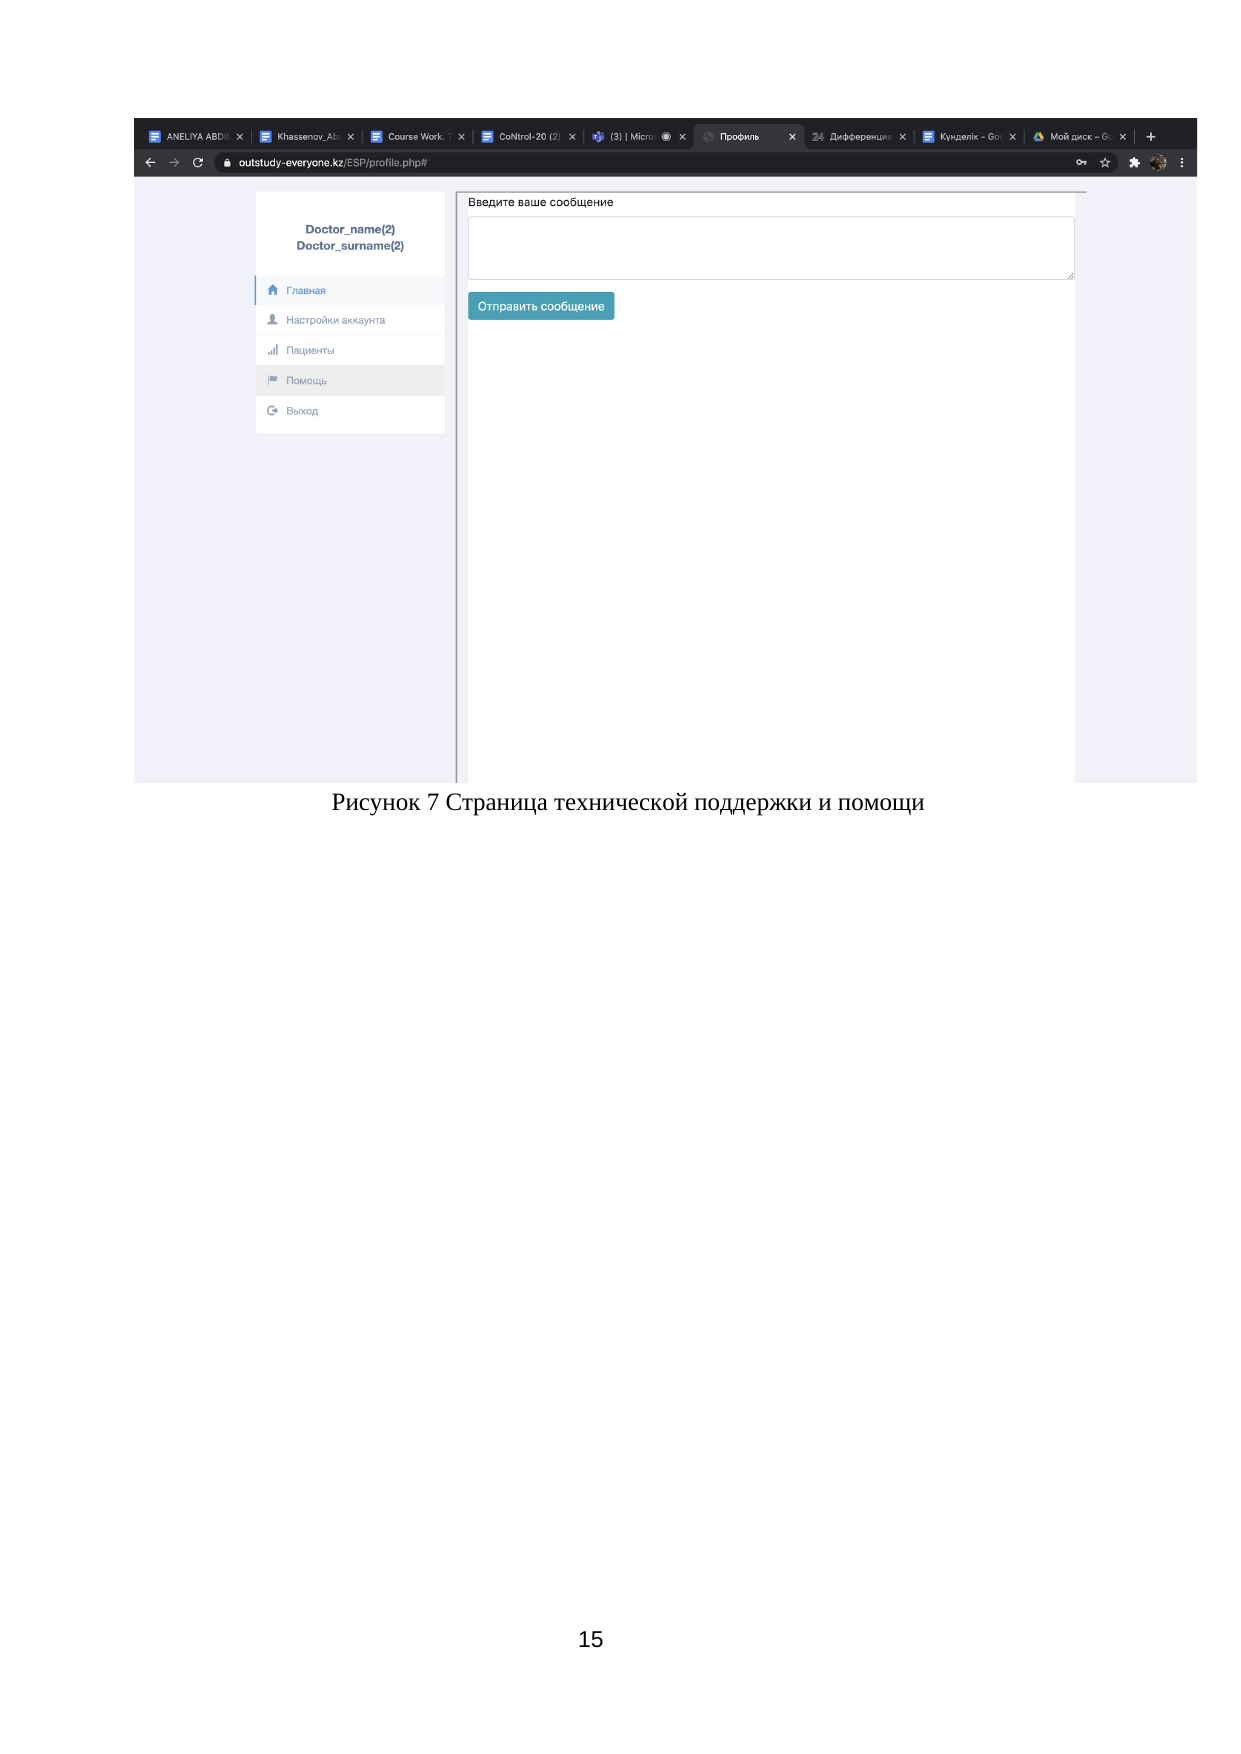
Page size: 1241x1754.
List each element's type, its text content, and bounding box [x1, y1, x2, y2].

picture [134, 118, 1198, 783]
text Рисунок 7 Страница технической поддержки и помощи [59, 787, 1122, 815]
